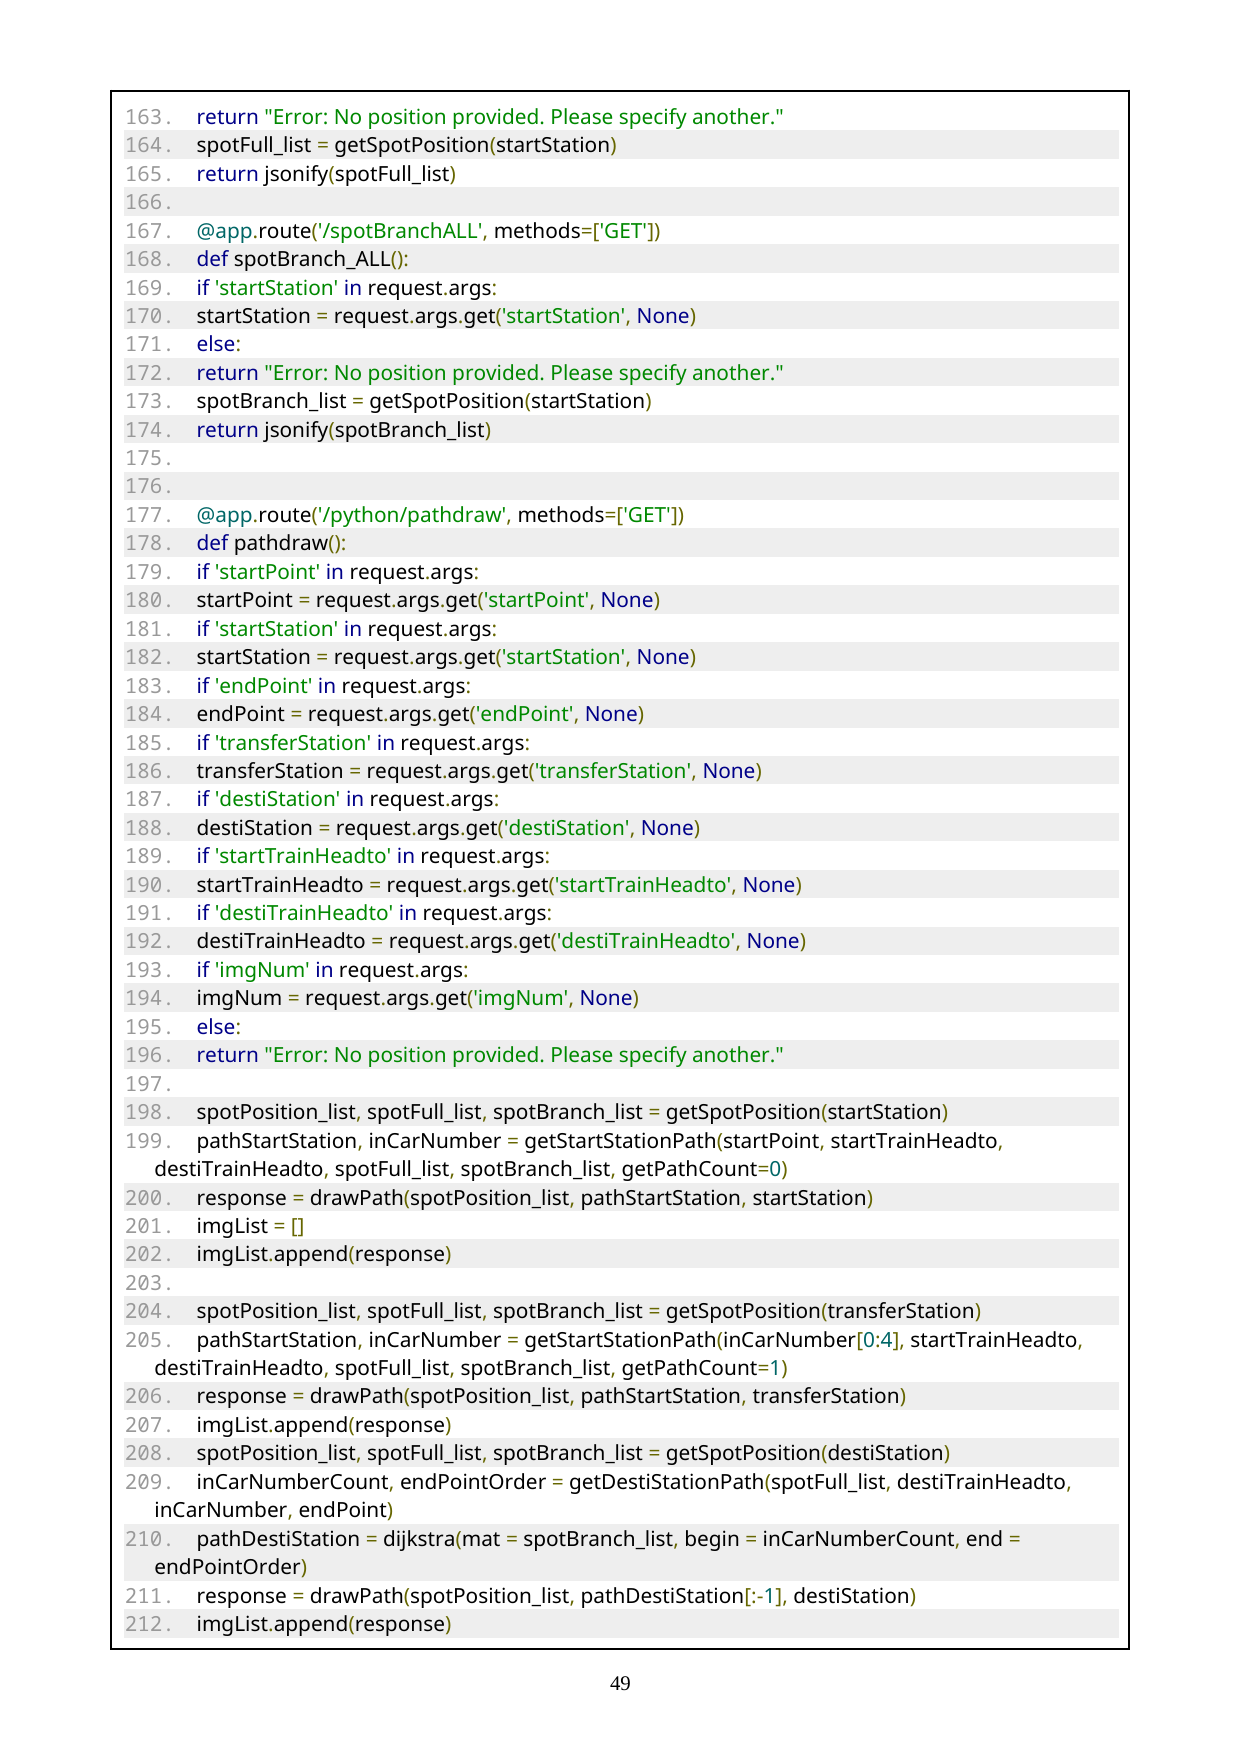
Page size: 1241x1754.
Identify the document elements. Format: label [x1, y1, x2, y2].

table_cell [112, 92, 1128, 1648]
